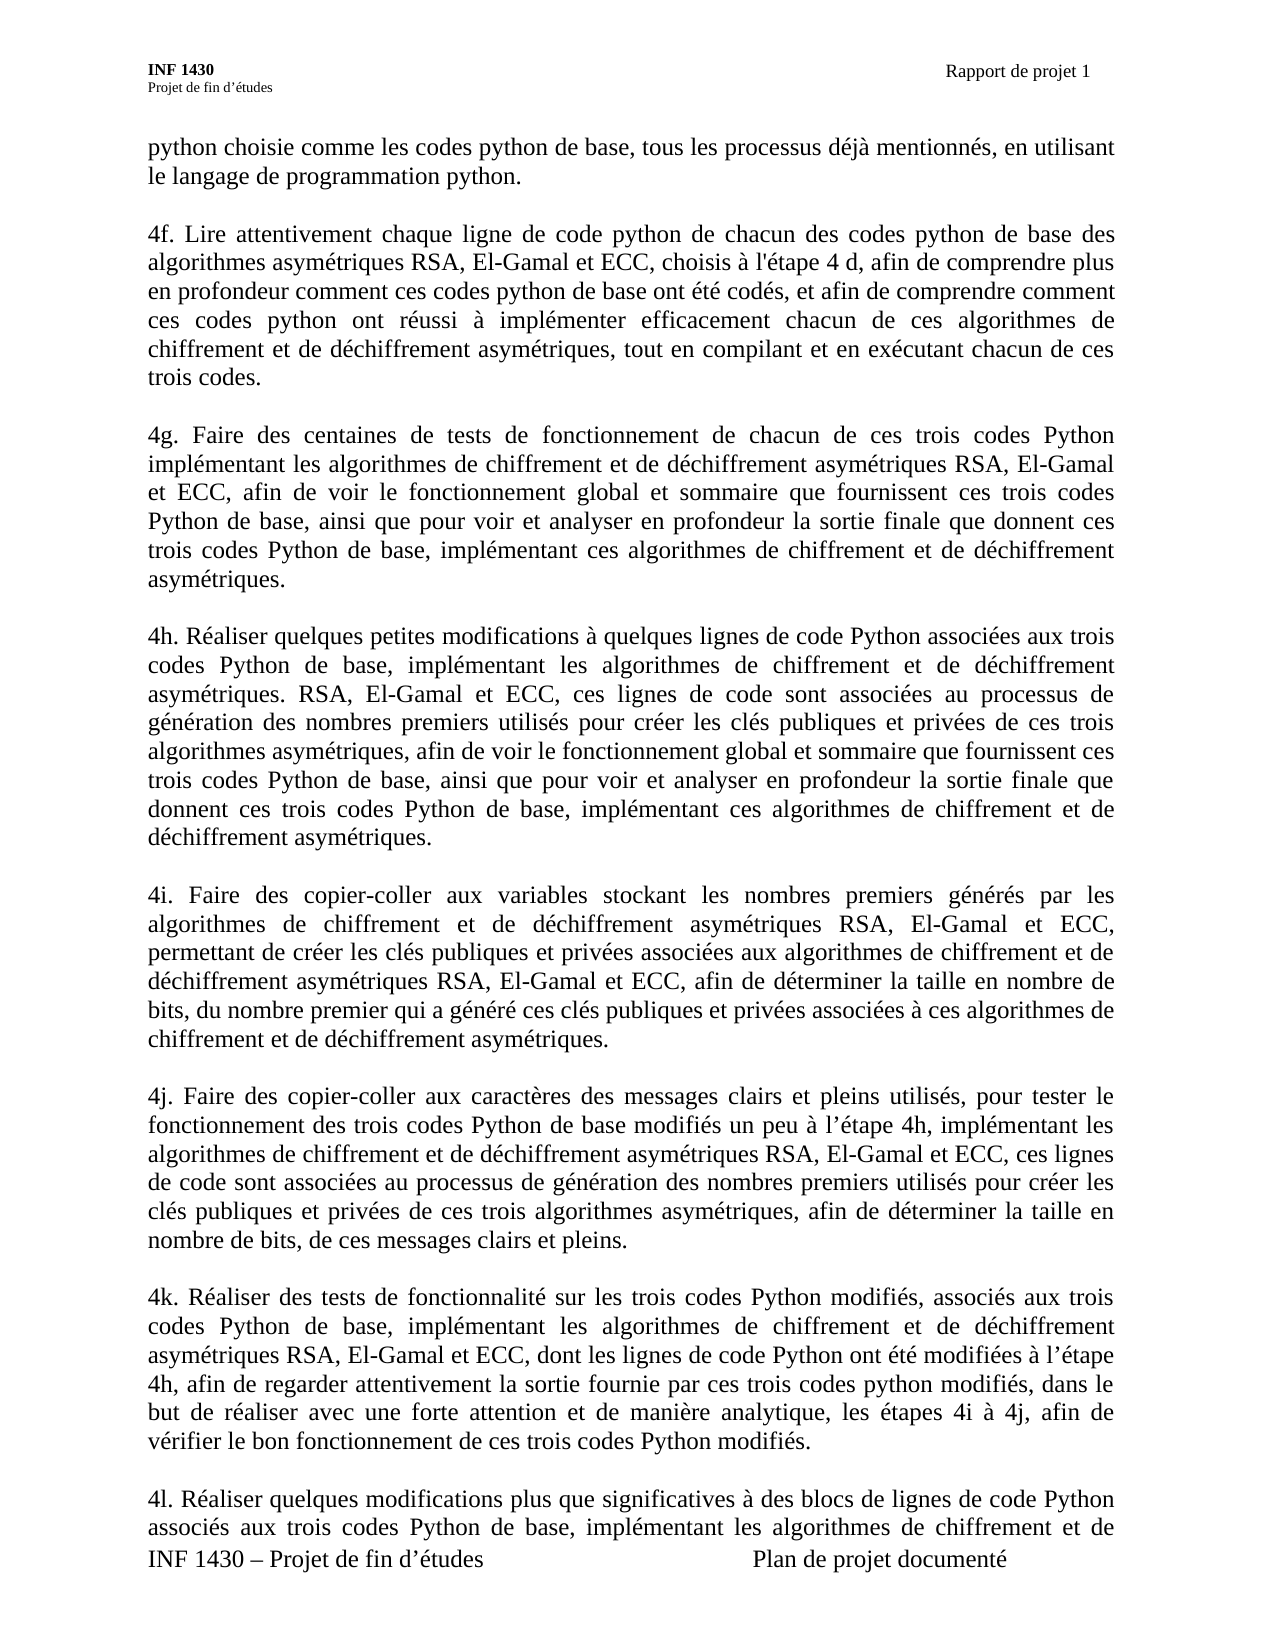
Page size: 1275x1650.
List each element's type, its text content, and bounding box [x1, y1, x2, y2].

text 4k. Réaliser des tests de fonctionnalité sur les trois codes Python modifiés, associés aux trois codes Python de base, implémentant les algorithmes de chiffrement et de déchiffrement asymétriques RSA, El-Gamal et ECC, dont les lignes de code Python ont été modifiées à l’étape 4h, afin de regarder attentivement la sortie fournie par ces trois codes python modifiés, dans le but de réaliser avec une forte attention et de manière analytique, les étapes 4i à 4j, afin de vérifier le bon fonctionnement de ces trois codes Python modifiés. [148, 1282, 1116, 1455]
text 4f. Lire attentivement chaque ligne de code python de chacun des codes python de base des algorithmes asymétriques RSA, El-Gamal et ECC, choisis à l'étape 4 d, afin de comprendre plus en profondeur comment ces codes python de base ont été codés, et afin de comprendre comment ces codes python ont réussi à implémenter efficacement chacun de ces algorithmes de chiffrement et de déchiffrement asymétriques, tout en compilant et en exécutant chacun de ces trois codes. [148, 219, 1116, 391]
text 4j. Faire des copier-coller aux caractères des messages clairs et pleins utilisés, pour tester le fonctionnement des trois codes Python de base modifiés un peu à l’étape 4h, implémentant les algorithmes de chiffrement et de déchiffrement asymétriques RSA, El-Gamal et ECC, ces lignes de code sont associées au processus de génération des nombres premiers utilisés pour créer les clés publiques et privées de ces trois algorithmes asymétriques, afin de déterminer la taille en nombre de bits, de ces messages clairs et pleins. [148, 1081, 1116, 1254]
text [148, 1484, 1116, 1541]
text 4h. Réaliser quelques petites modifications à quelques lignes de code Python associées aux trois codes Python de base, implémentant les algorithmes de chiffrement et de déchiffrement asymétriques. RSA, El-Gamal et ECC, ces lignes de code sont associées au processus de génération des nombres premiers utilisés pour créer les clés publiques et privées de ces trois algorithmes asymétriques, afin de voir le fonctionnement global et sommaire que fournissent ces trois codes Python de base, ainsi que pour voir et analyser en profondeur la sortie finale que donnent ces trois codes Python de base, implémentant ces algorithmes de chiffrement et de déchiffrement asymétriques. [148, 621, 1116, 851]
text 4g. Faire des centaines de tests de fonctionnement de chacun de ces trois codes Python implémentant les algorithmes de chiffrement et de déchiffrement asymétriques RSA, El-Gamal et ECC, afin de voir le fonctionnement global et sommaire que fournissent ces trois codes Python de base, ainsi que pour voir et analyser en profondeur la sortie finale que donnent ces trois codes Python de base, implémentant ces algorithmes de chiffrement et de déchiffrement asymétriques. [148, 420, 1116, 592]
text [148, 132, 1116, 190]
text 4i. Faire des copier-coller aux variables stockant les nombres premiers générés par les algorithmes de chiffrement et de déchiffrement asymétriques RSA, El-Gamal et ECC, permettant de créer les clés publiques et privées associées aux algorithmes de chiffrement et de déchiffrement asymétriques RSA, El-Gamal et ECC, afin de déterminer la taille en nombre de bits, du nombre premier qui a généré ces clés publiques et privées associées à ces algorithmes de chiffrement et de déchiffrement asymétriques. [148, 880, 1116, 1052]
